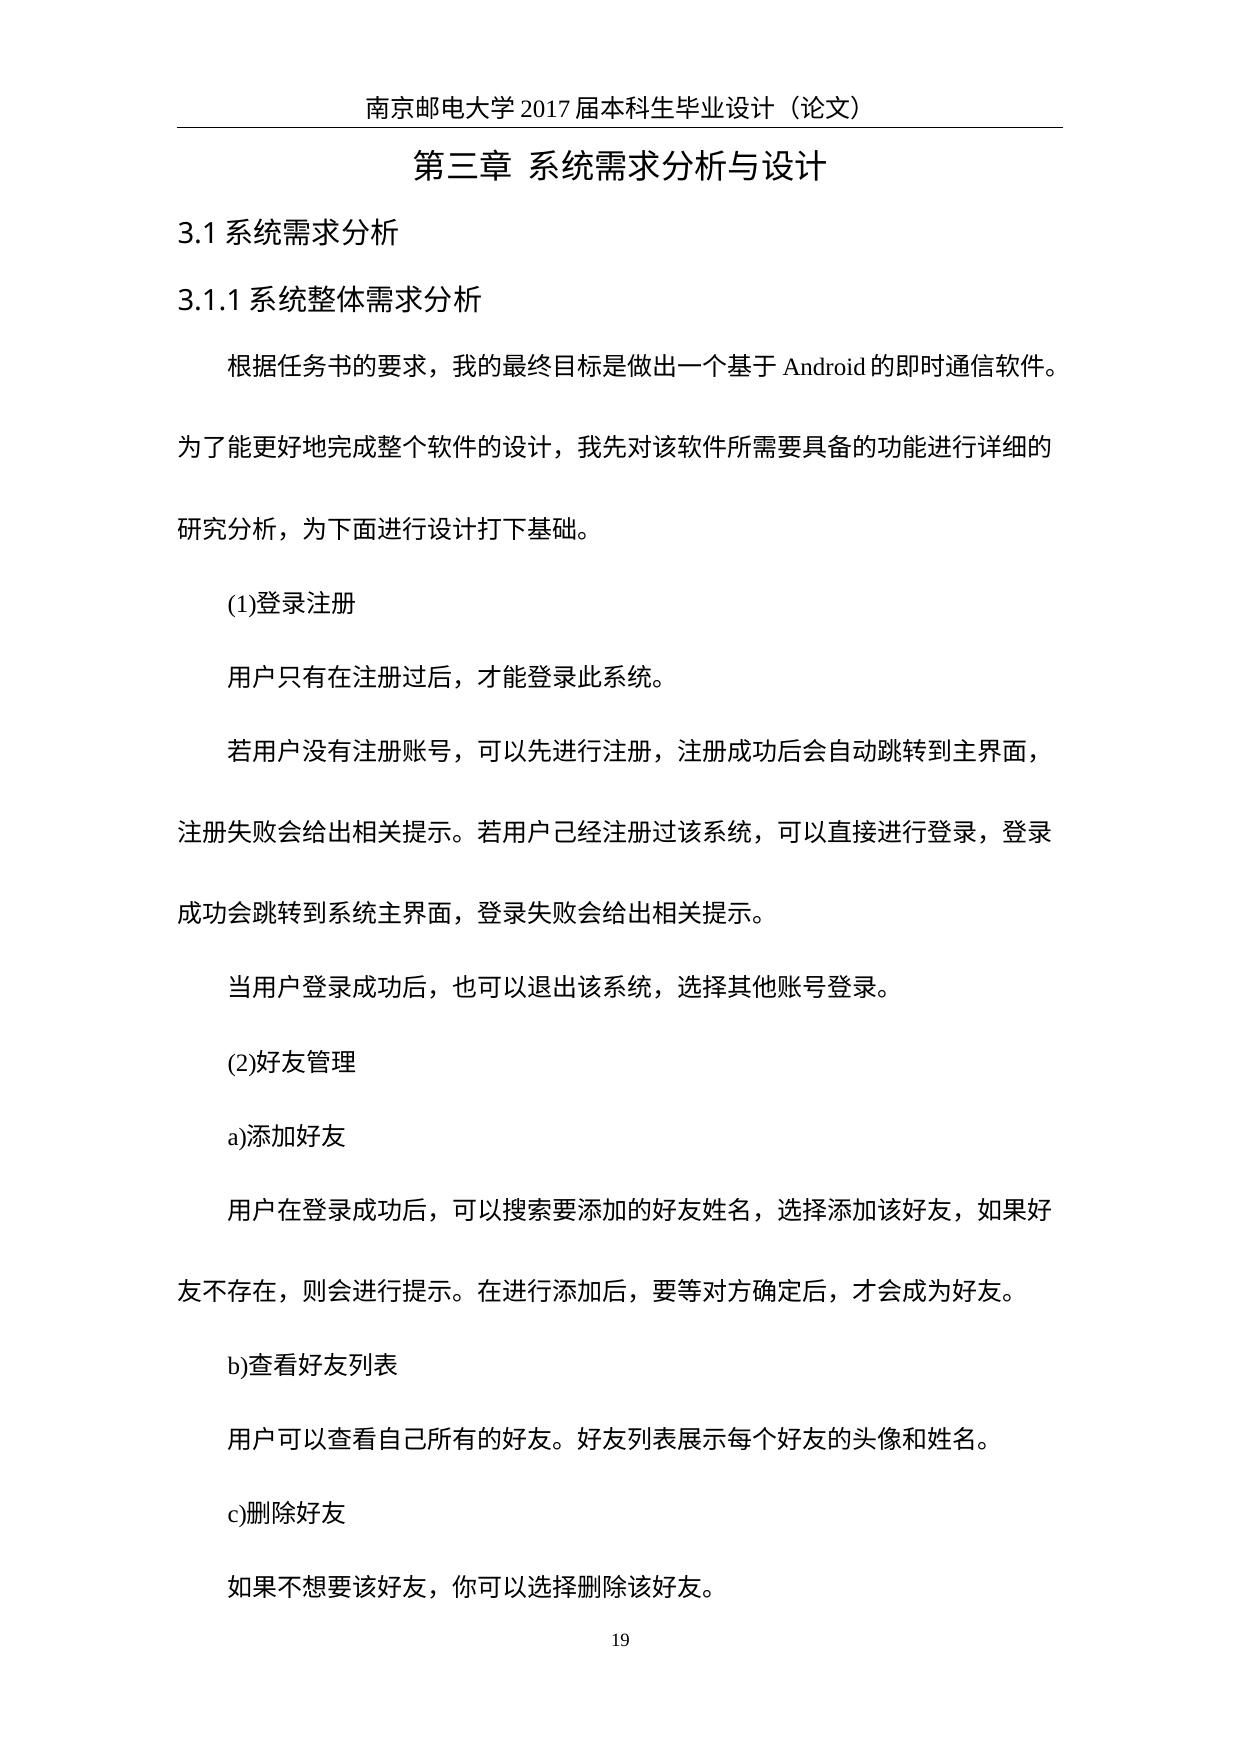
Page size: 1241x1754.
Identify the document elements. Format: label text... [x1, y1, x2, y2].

subtitle 3.1系统需求分析 [177, 198, 1063, 263]
text 根据任务书的要求，我的最终目标是做出一个基于Android的即时通信软件。为了能更好地完成整个软件的设计，我先对该软件所需要具备的功能进行详细的研究分析，为下面进行设计打下基础。 [177, 332, 1063, 560]
text 当用户登录成功后，也可以退出该系统，选择其他账号登录。 [177, 953, 1063, 1018]
text 如果不想要该好友，你可以选择删除该好友。 [177, 1553, 1063, 1618]
text 用户可以查看自己所有的好友。好友列表展示每个好友的头像和姓名。 [177, 1405, 1063, 1470]
text c)删除好友 [177, 1479, 1063, 1544]
text 用户在登录成功后，可以搜索要添加的好友姓名，选择添加该好友，如果好友不存在，则会进行提示。在进行添加后，要等对方确定后，才会成为好友。 [177, 1176, 1063, 1322]
text a)添加好友 [177, 1102, 1063, 1167]
text 若用户没有注册账号，可以先进行注册，注册成功后会自动跳转到主界面，注册失败会给出相关提示。若用户己经注册过该系统，可以直接进行登录，登录成功会跳转到系统主界面，登录失败会给出相关提示。 [177, 717, 1063, 944]
text 用户只有在注册过后，才能登录此系统。 [177, 643, 1063, 708]
text b)查看好友列表 [177, 1331, 1063, 1396]
text (2)好友管理 [177, 1028, 1063, 1093]
subtitle 第三章 系统需求分析与设计 [177, 131, 1063, 196]
subtitle 3.1.1系统整体需求分析 [177, 265, 1063, 330]
text (1)登录注册 [177, 569, 1063, 634]
